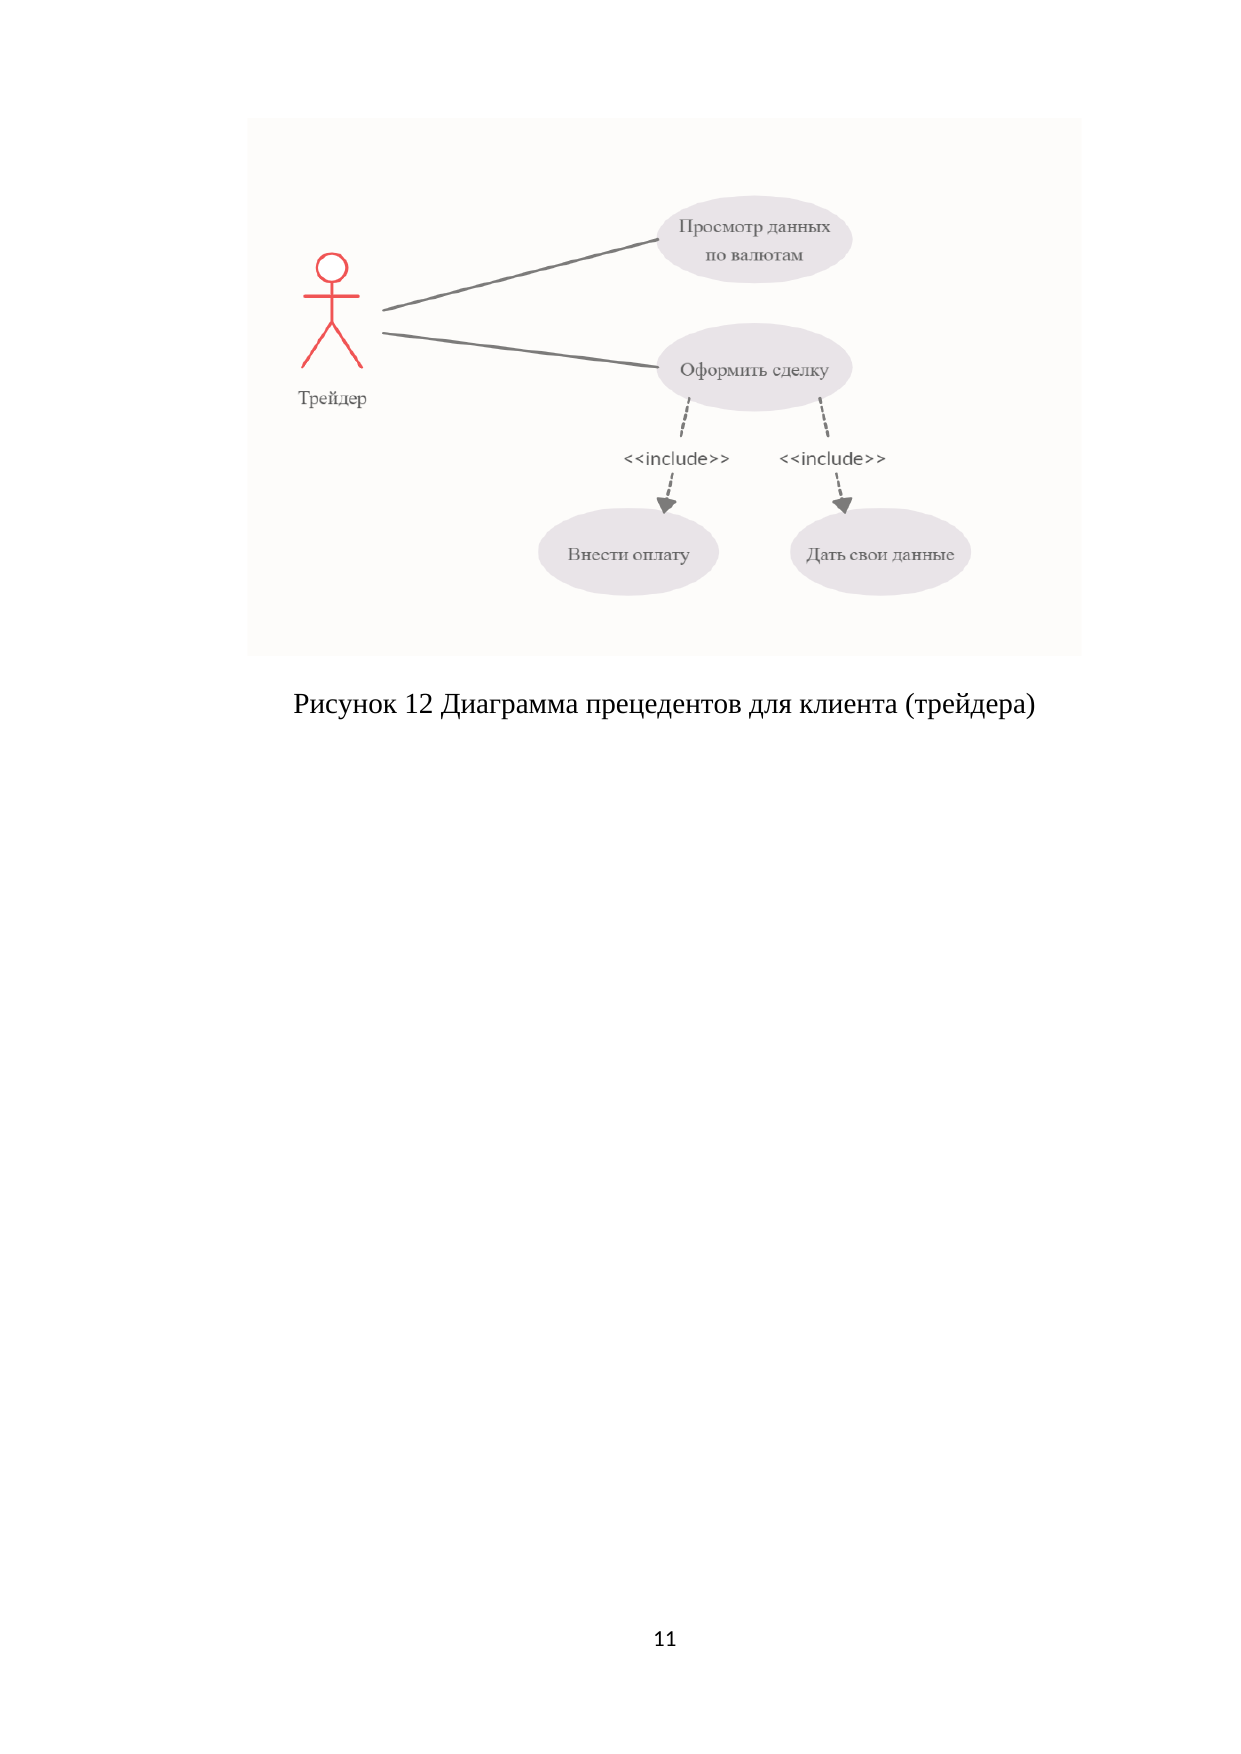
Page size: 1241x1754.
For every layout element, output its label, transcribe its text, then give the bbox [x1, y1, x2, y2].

text Рисунок 12 Диаграмма прецедентов для клиента (трейдера) [177, 686, 1152, 719]
picture [247, 118, 1082, 656]
